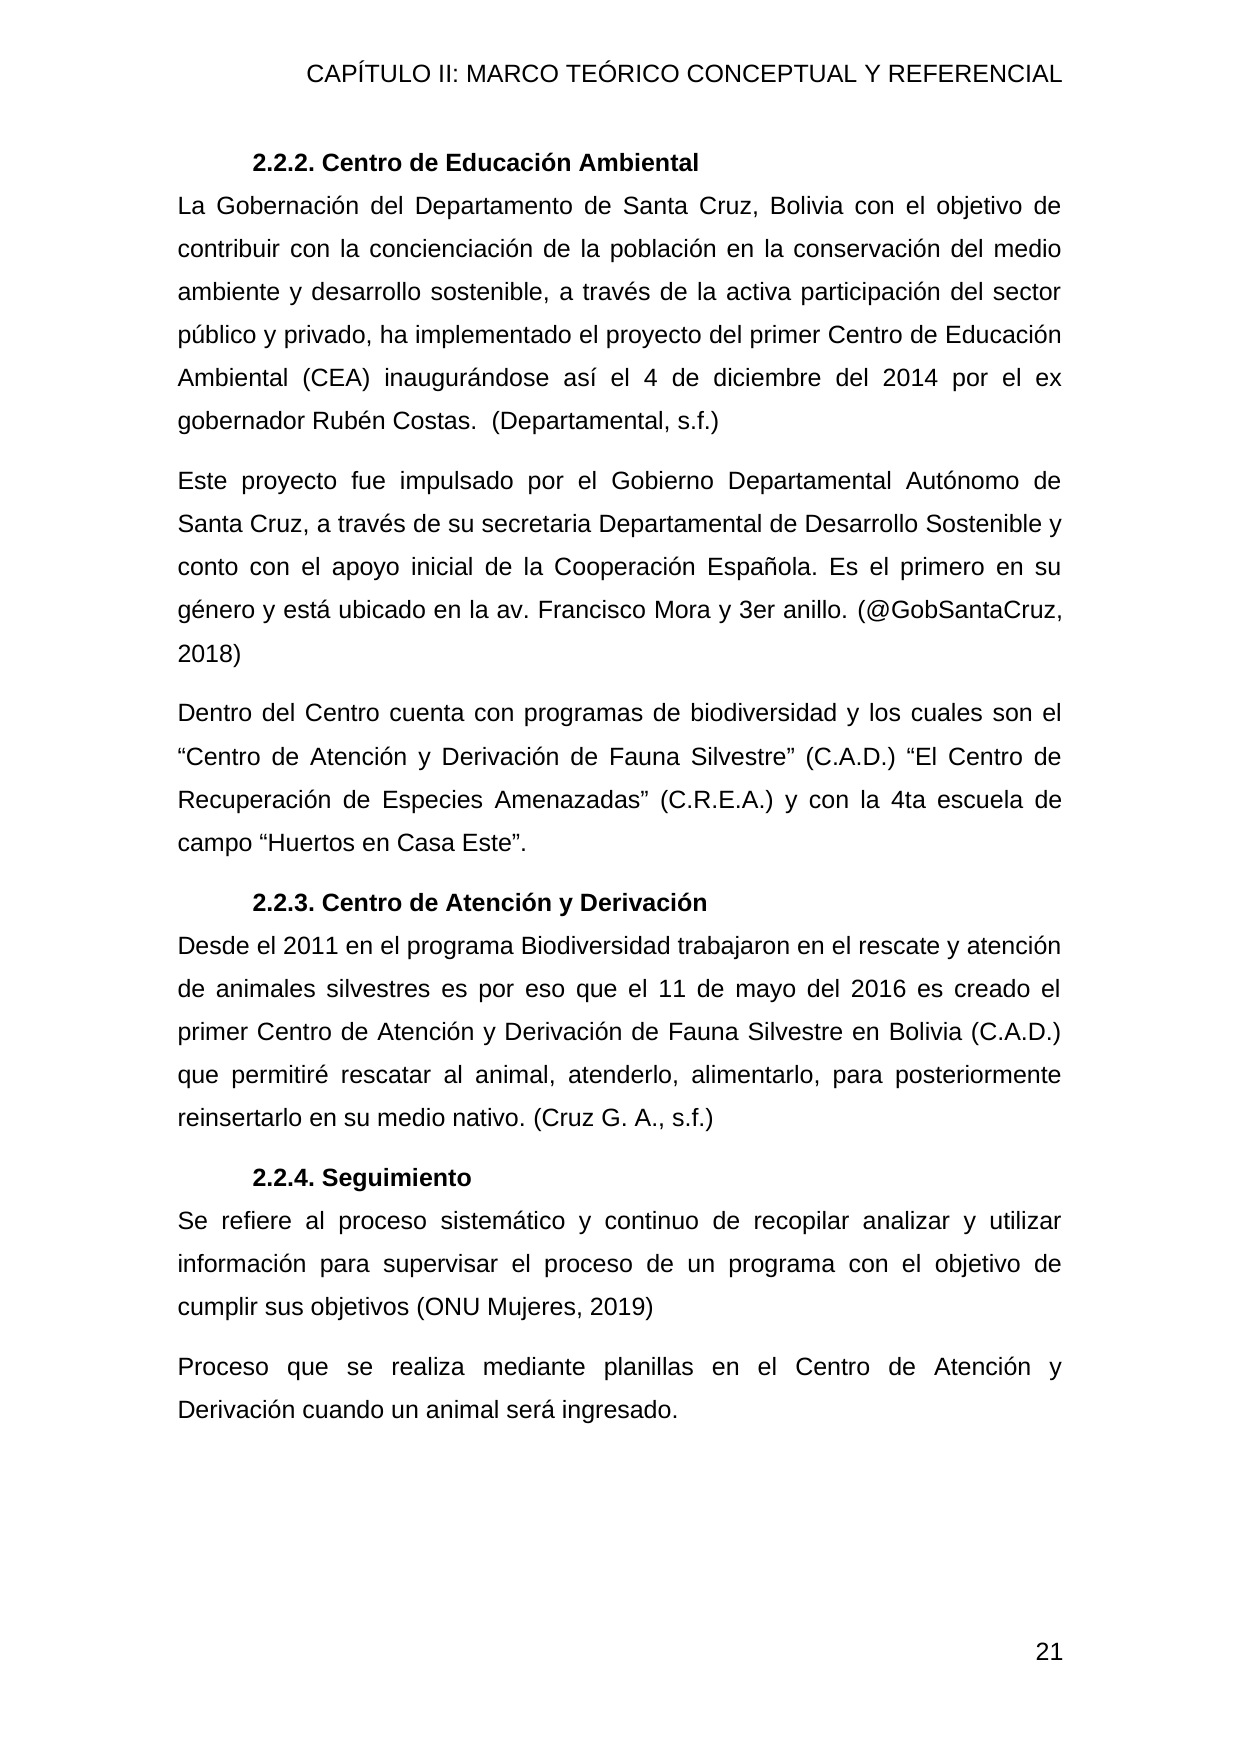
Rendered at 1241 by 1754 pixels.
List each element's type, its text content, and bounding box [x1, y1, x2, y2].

text La Gobernación del Departamento de Santa Cruz, Bolivia con el objetivo de contribuir con la concienciación de la población en la conservación del medio ambiente y desarrollo sostenible, a través de la activa participación del sector público y privado, ha implementado el proyecto del primer Centro de Educación Ambiental (CEA) inaugurándose así el 4 de diciembre del 2014 por el ex gobernador Rubén Costas. [177, 191, 1063, 435]
subtitle Seguimiento [252, 1163, 1063, 1192]
text Desde el 2011 en el programa Biodiversidad trabajaron en el rescate y atención de animales silvestres es por eso que el 11 de mayo del 2016 es creado el primer Centro de Atención y Derivación de Fauna Silvestre en Bolivia (C.A.D.) que permitiré rescatar al animal, atenderlo, alimentarlo, para posteriormente reinsertarlo en su medio nativo. [177, 931, 1063, 1132]
text Este proyecto fue impulsado por el Gobierno Departamental Autónomo de Santa Cruz, a través de su secretaria Departamental de Desarrollo Sostenible y conto con el apoyo inicial de la Cooperación Española. Es el primero en su género y está ubicado en la av. Francisco Mora y 3er anillo. [177, 466, 1063, 667]
text Dentro del Centro cuenta con programas de biodiversidad y los cuales son el “Centro de Atención y Derivación de Fauna Silvestre” (C.A.D.) “El Centro de Recuperación de Especies Amenazadas” (C.R.E.A.) y con la 4ta escuela de campo “Huertos en Casa Este”. [177, 698, 1063, 857]
subtitle Centro de Educación Ambiental [252, 148, 1063, 176]
subtitle Centro de Atención y Derivación [252, 888, 1063, 916]
text Proceso que se realiza mediante planillas en el Centro de Atención y Derivación cuando un animal será ingresado. [177, 1352, 1063, 1424]
text Se refiere al proceso sistemático y continuo de recopilar analizar y utilizar información para supervisar el proceso de un programa con el objetivo de cumplir sus objetivos [177, 1206, 1063, 1321]
